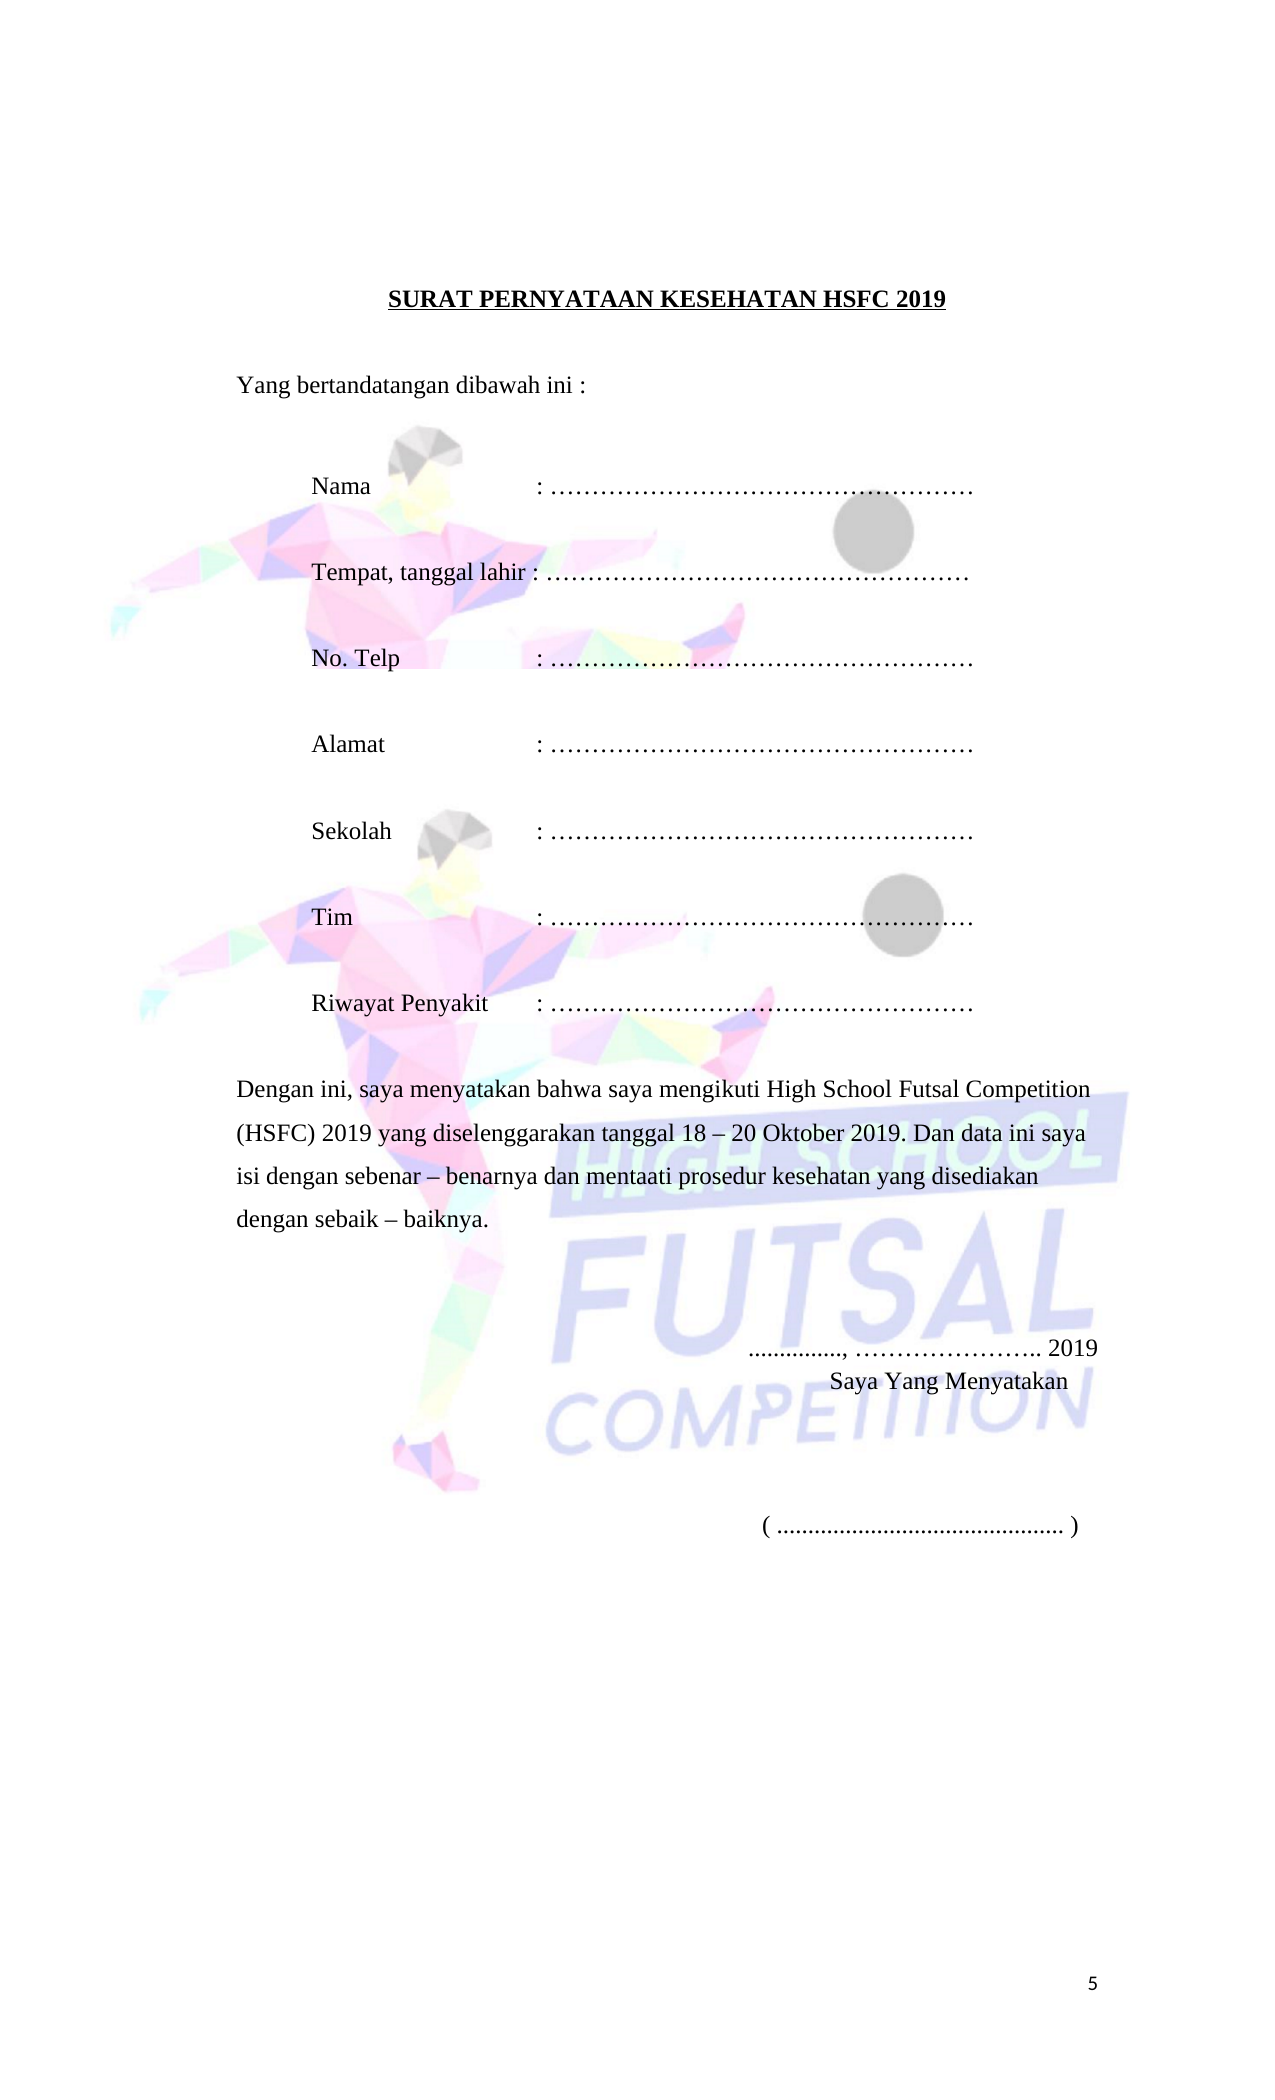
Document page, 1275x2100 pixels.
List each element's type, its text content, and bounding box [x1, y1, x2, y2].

text Sekolah : …………………………………………… [311, 816, 1098, 844]
list Saya Yang Menyatakan [274, 1366, 1068, 1395]
text Yang bertandatangan dibawah ini : [236, 370, 1098, 399]
text Riwayat Penyakit : …………………………………………… [311, 988, 1098, 1017]
text Dengan ini, saya menyatakan bahwa saya mengikuti High School Futsal Competition (HSFC) 2019 yang diselenggarakan tanggal 18 – 20 Oktober 2019. Dan data ini saya isi dengan sebenar – benarnya dan mentaati prosedur kesehatan yang disediakan dengan sebaik – baiknya. [236, 1074, 1098, 1233]
text No. Telp : …………………………………………… [311, 643, 1098, 672]
text ..............., ………………….. 2019 [236, 1333, 1098, 1362]
picture [76, 285, 1229, 1528]
text Tim : …………………………………………… [311, 902, 1098, 931]
list ( .............................................. ) [274, 1510, 1078, 1539]
text Nama : …………………………………………… [311, 471, 1098, 499]
text SURAT PERNYATAAN KESEHATAN HSFC 2019 [236, 284, 1098, 313]
text Tempat, tanggal lahir : …………………………………………… [311, 557, 1098, 586]
text Alamat : …………………………………………… [311, 729, 1098, 758]
